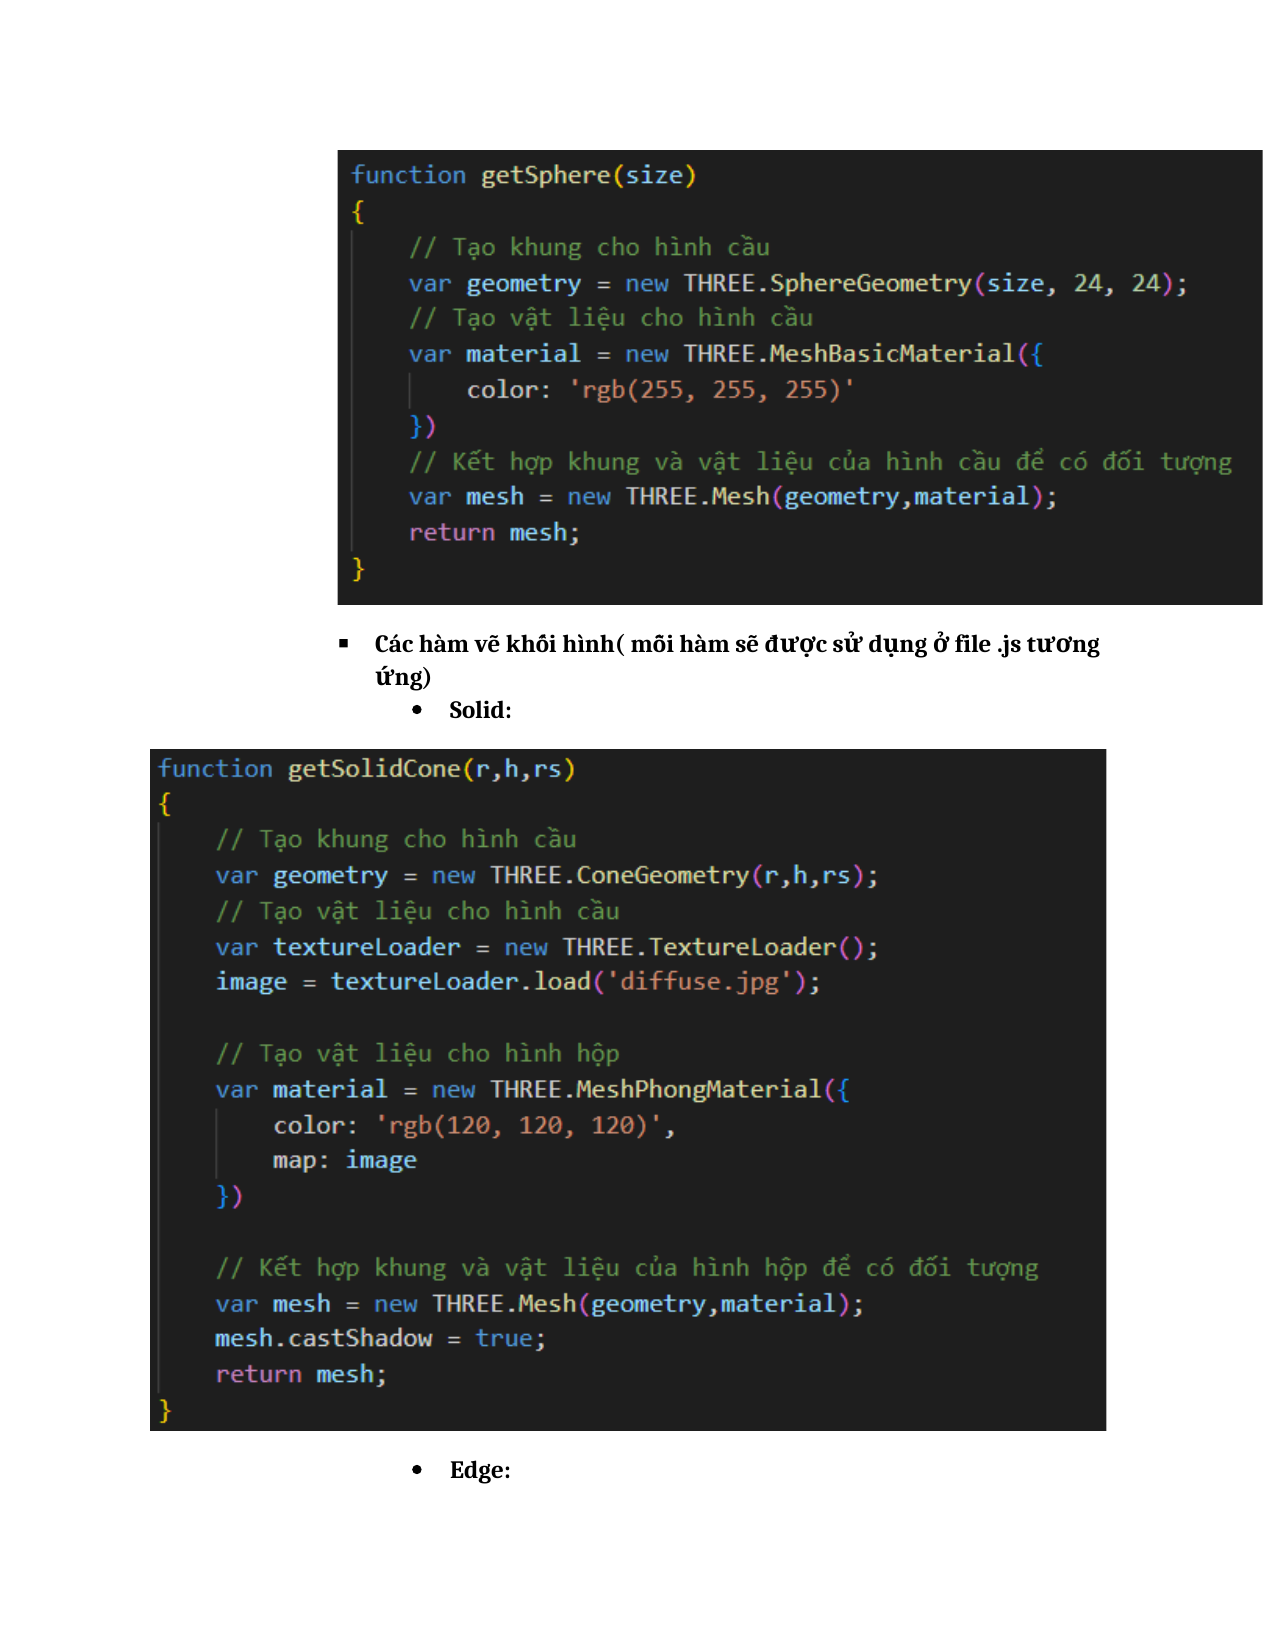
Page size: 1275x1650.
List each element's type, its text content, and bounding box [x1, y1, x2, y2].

picture [337, 150, 1263, 605]
picture [150, 749, 1107, 1431]
list Edge: [412, 1456, 1125, 1484]
list Các hàm vẽ khối hình( mỗi hàm sẽ được sử dụng ở file .js tương ứng) [337, 630, 1125, 691]
list Solid: [412, 696, 1125, 724]
